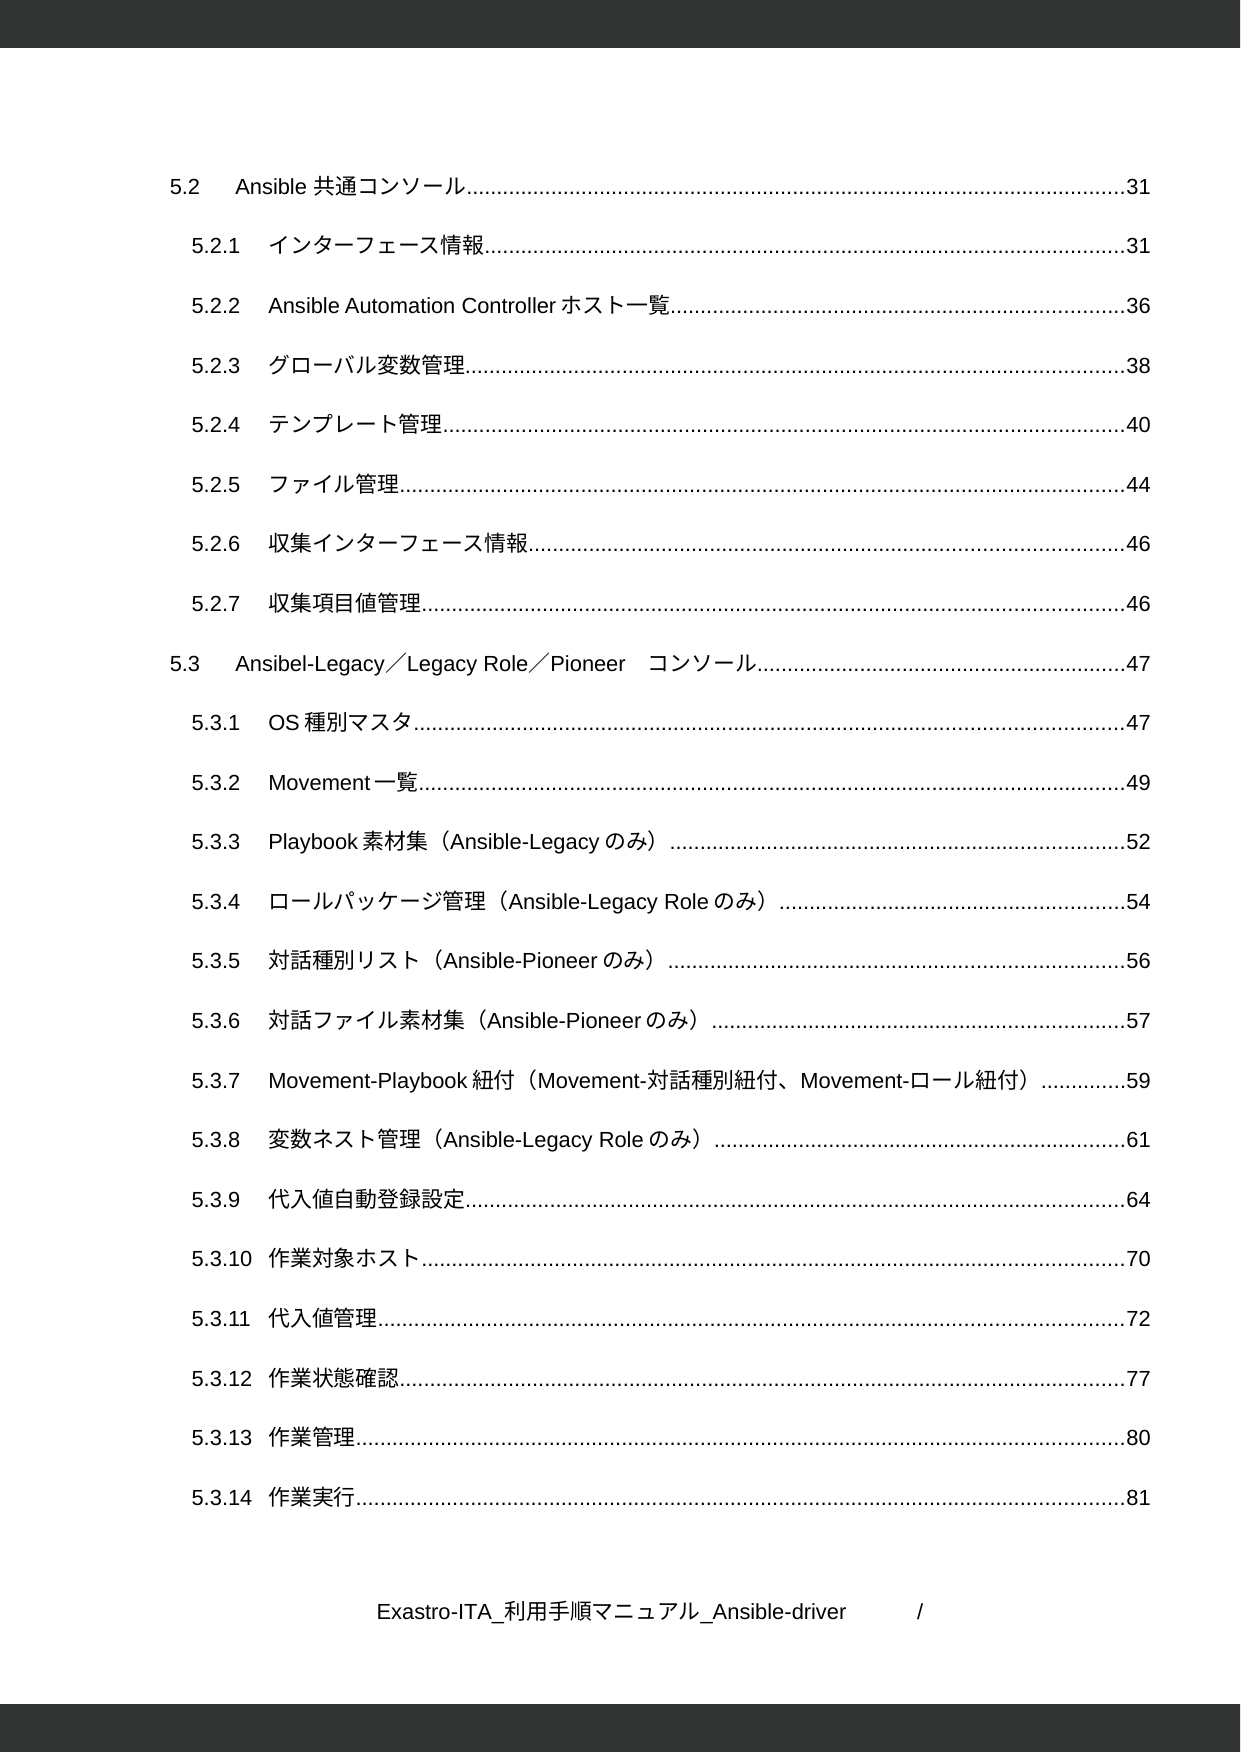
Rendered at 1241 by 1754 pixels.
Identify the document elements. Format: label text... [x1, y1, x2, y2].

picture [0, 1704, 1241, 1752]
text 5.3.13 作業管理 80 [191, 1406, 1152, 1466]
text 5.3.14 作業実行 81 [191, 1466, 1152, 1525]
text 5.3.7 Movement-Playbook紐付（Movement-対話種別紐付、Movement-ロール紐付） 59 [191, 1049, 1152, 1108]
text 5.3.10 作業対象ホスト 70 [191, 1227, 1152, 1287]
text 5.3.9 代入値自動登録設定 64 [191, 1168, 1152, 1227]
text 5.2.1 インターフェース情報 31 [191, 214, 1152, 274]
text 5.3.4 ロールパッケージ管理（Ansible-Legacy Roleのみ） 54 [191, 870, 1152, 929]
text 5.2.6 収集インターフェース情報 46 [191, 512, 1152, 572]
text 5.2.2 Ansible Automation Controllerホスト一覧 36 [191, 274, 1152, 334]
text 5.3 Ansibel-Legacy／Legacy Role／Pioneer コンソール 47 [169, 632, 1152, 691]
text 5.2.3 グローバル変数管理 38 [191, 334, 1152, 393]
text 5.3.8 変数ネスト管理（Ansible-Legacy Roleのみ） 61 [191, 1108, 1152, 1168]
text 5.2.5 ファイル管理 44 [191, 453, 1152, 512]
text 5.3.2 Movement一覧 49 [191, 751, 1152, 810]
text 5.3.6 対話ファイル素材集（Ansible-Pioneerのみ） 57 [191, 989, 1152, 1049]
text 5.3.5 対話種別リスト（Ansible-Pioneerのみ） 56 [191, 929, 1152, 989]
text 5.3.3 Playbook素材集（Ansible-Legacyのみ） 52 [191, 810, 1152, 870]
text 5.3.1 OS種別マスタ 47 [191, 691, 1152, 751]
text 5.3.11 代入値管理 72 [191, 1287, 1152, 1347]
picture [0, 0, 1241, 48]
text 5.2 Ansible 共通コンソール 31 [169, 155, 1152, 214]
text 5.2.7 収集項目値管理 46 [191, 572, 1152, 632]
text 5.3.12 作業状態確認 77 [191, 1347, 1152, 1406]
text 5.2.4 テンプレート管理 40 [191, 393, 1152, 453]
